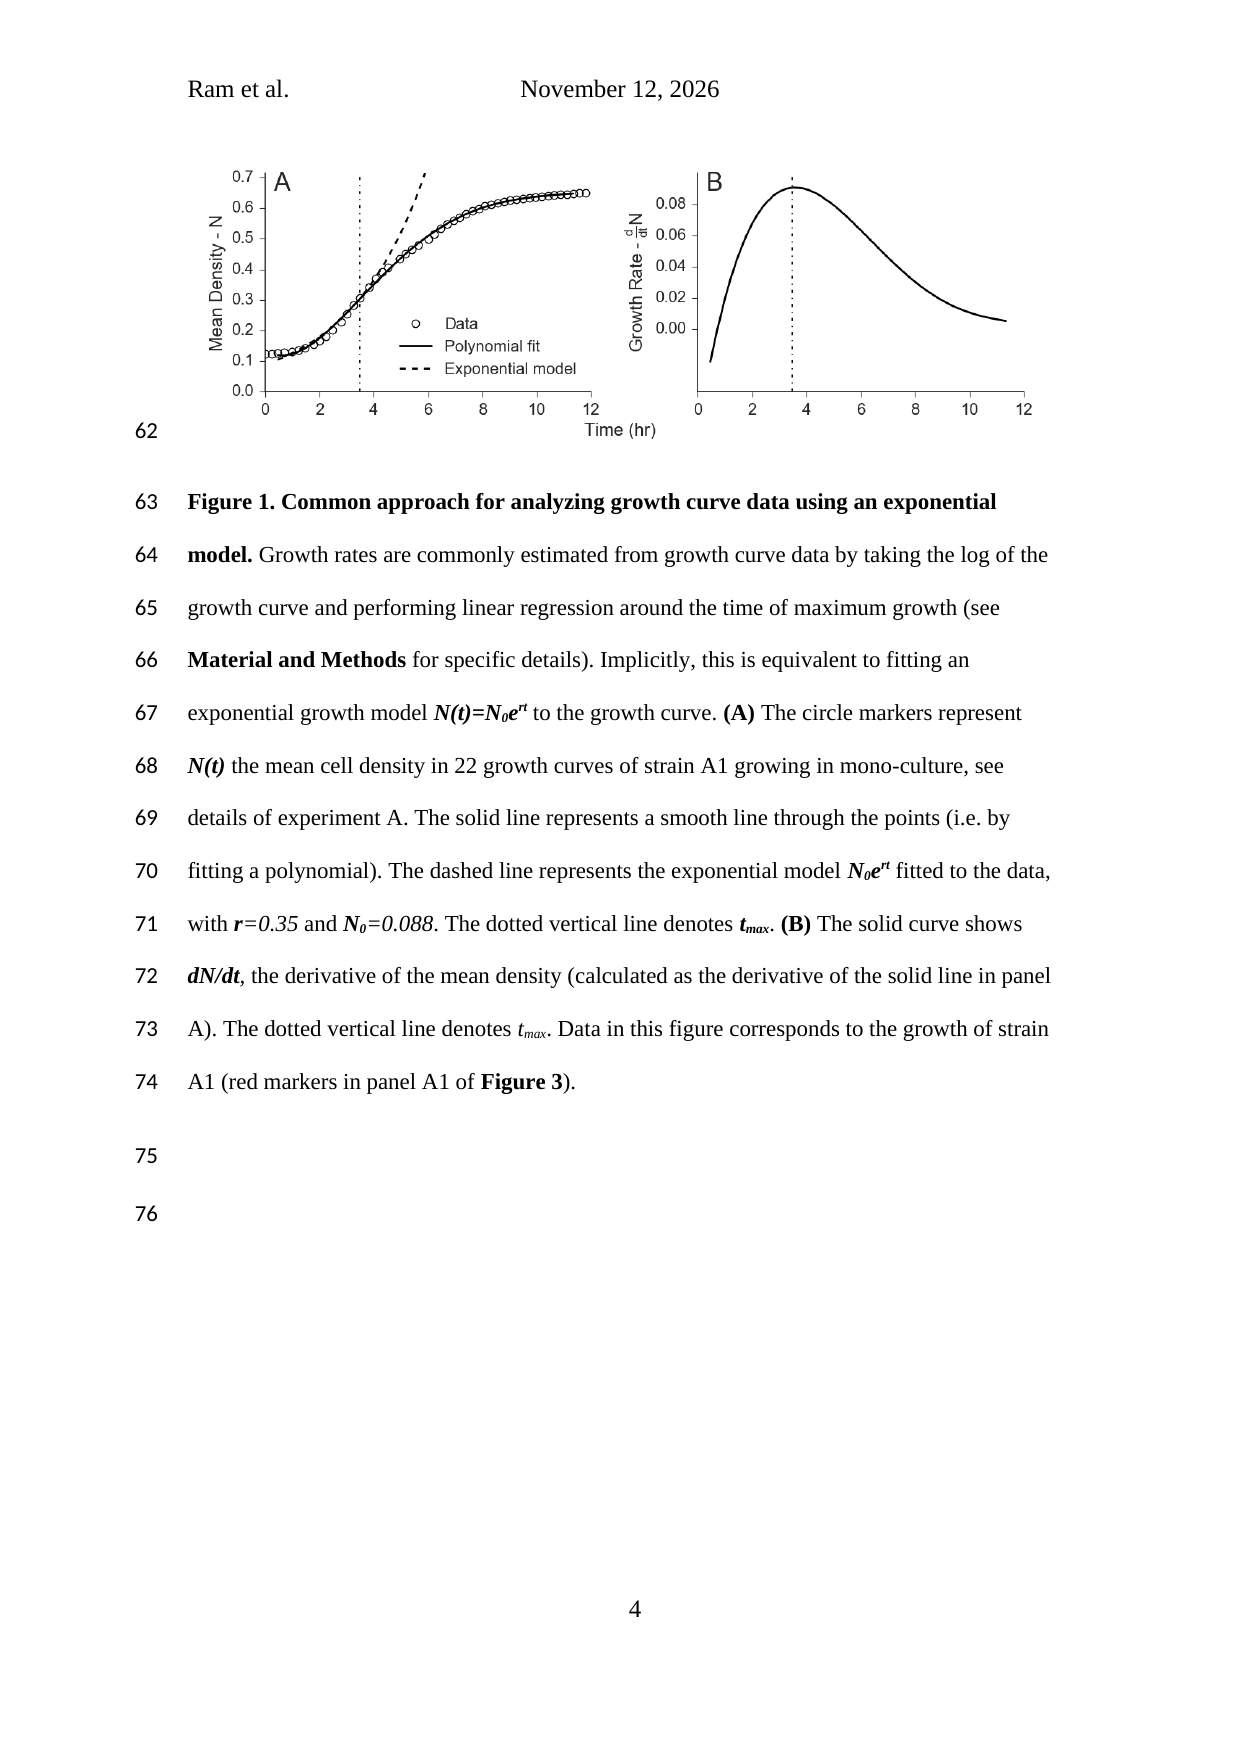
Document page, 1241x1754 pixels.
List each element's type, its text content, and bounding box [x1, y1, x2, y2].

picture [187, 150, 1053, 439]
text Figure 1. Common approach for analyzing growth curve data using an exponential model. Growth rates are commonly estimated from growth curve data by taking the log of the growth curve and performing linear regression around the time of maximum growth (see Material and Methods for specific details). Implicitly, this is equivalent to fitting an exponential growth model N(t)=N0ert to the growth curve. (A) The circle markers represent N(t) the mean cell density in 22 growth curves of strain A1 growing in mono-culture, see details of experiment A. The solid line represents a smooth line through the points (i.e. by fitting a polynomial). The dashed line represents the exponential model N0ert fitted to the data, with r=0.35 and N0=0.088. The dotted vertical line denotes tmax. (B) The solid curve shows dN/dt, the derivative of the mean density (calculated as the derivative of the solid line in panel A). The dotted vertical line denotes tmax. Data in this figure corresponds to the growth of strain A1 (red markers in panel A1 of Figure 3). [187, 488, 1053, 1094]
